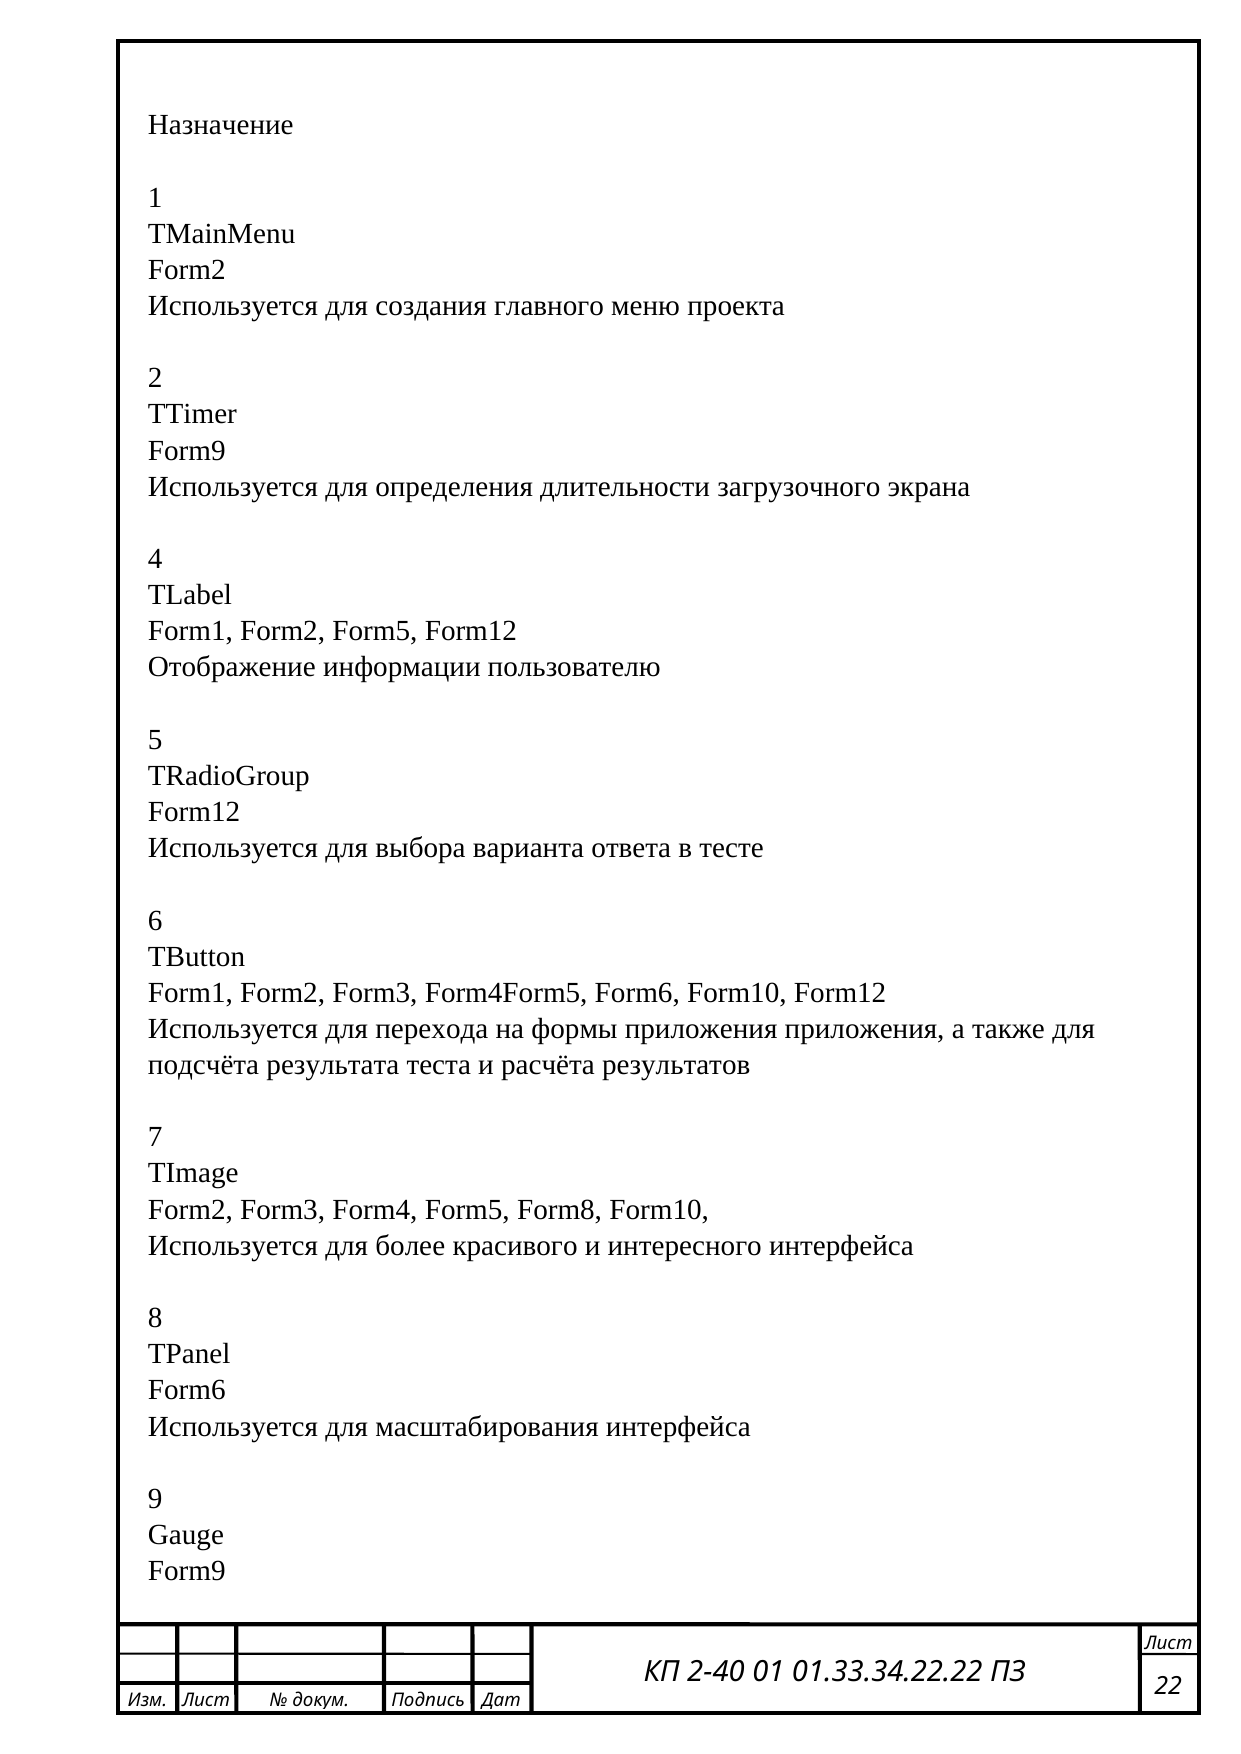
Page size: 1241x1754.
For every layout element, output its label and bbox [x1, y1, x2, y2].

text [148, 107, 1175, 1587]
